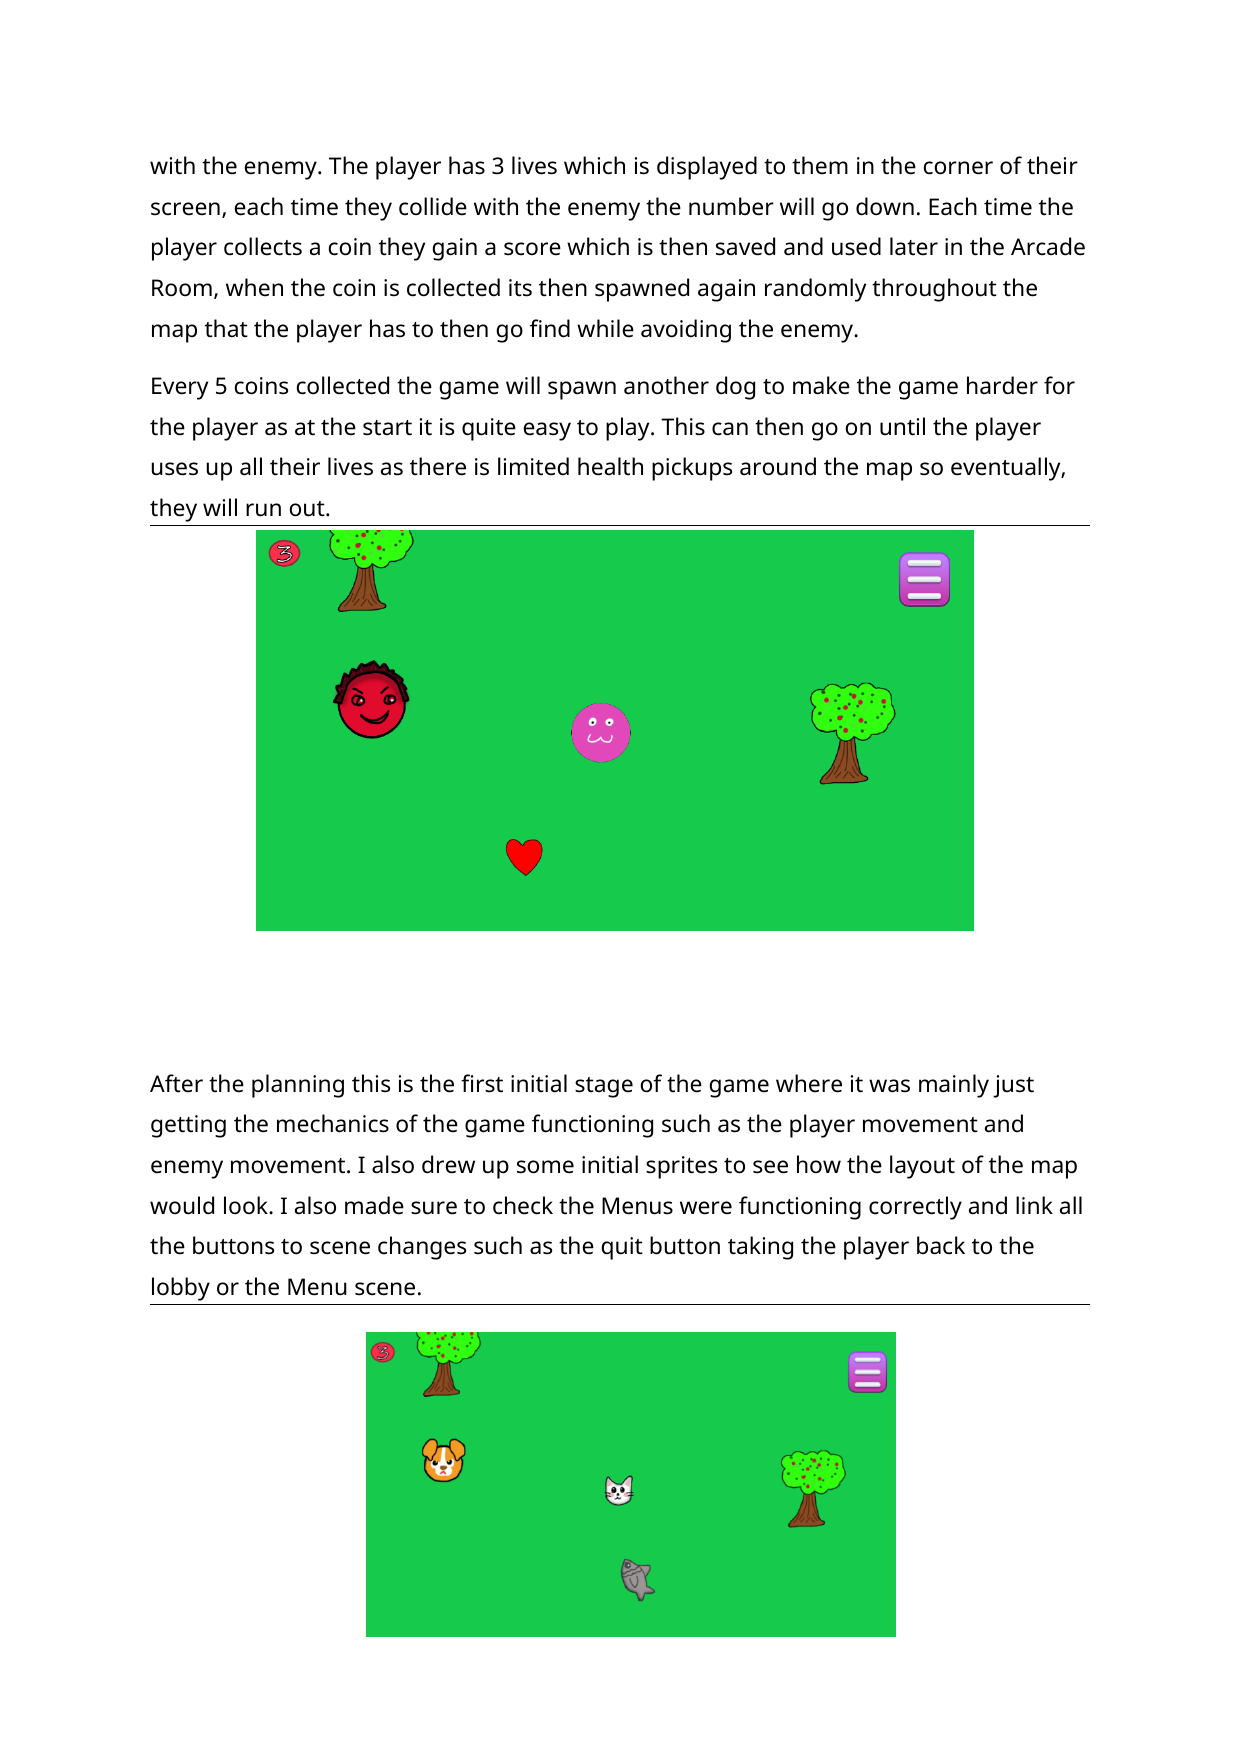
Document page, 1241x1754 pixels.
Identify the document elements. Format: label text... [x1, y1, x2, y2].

picture [364, 1332, 895, 1636]
picture [255, 530, 973, 930]
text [150, 150, 1090, 344]
text Every 5 coins collected the game will spawn another dog to make the game harder for the player as at the start it is quite easy to play. This can then go on until the player uses up all their lives as there is limited health pickups around the map so eventually, they will run out. [150, 370, 1090, 525]
text After the planning this is the first initial stage of the game where it was mainly just getting the mechanics of the game functioning such as the player movement and enemy movement. I also drew up some initial sprites to see how the layout of the map would look. I also made sure to check the Menus were functioning correctly and link all the buttons to scene changes such as the quit button taking the player back to the lobby or the Menu scene. [150, 1068, 1090, 1304]
